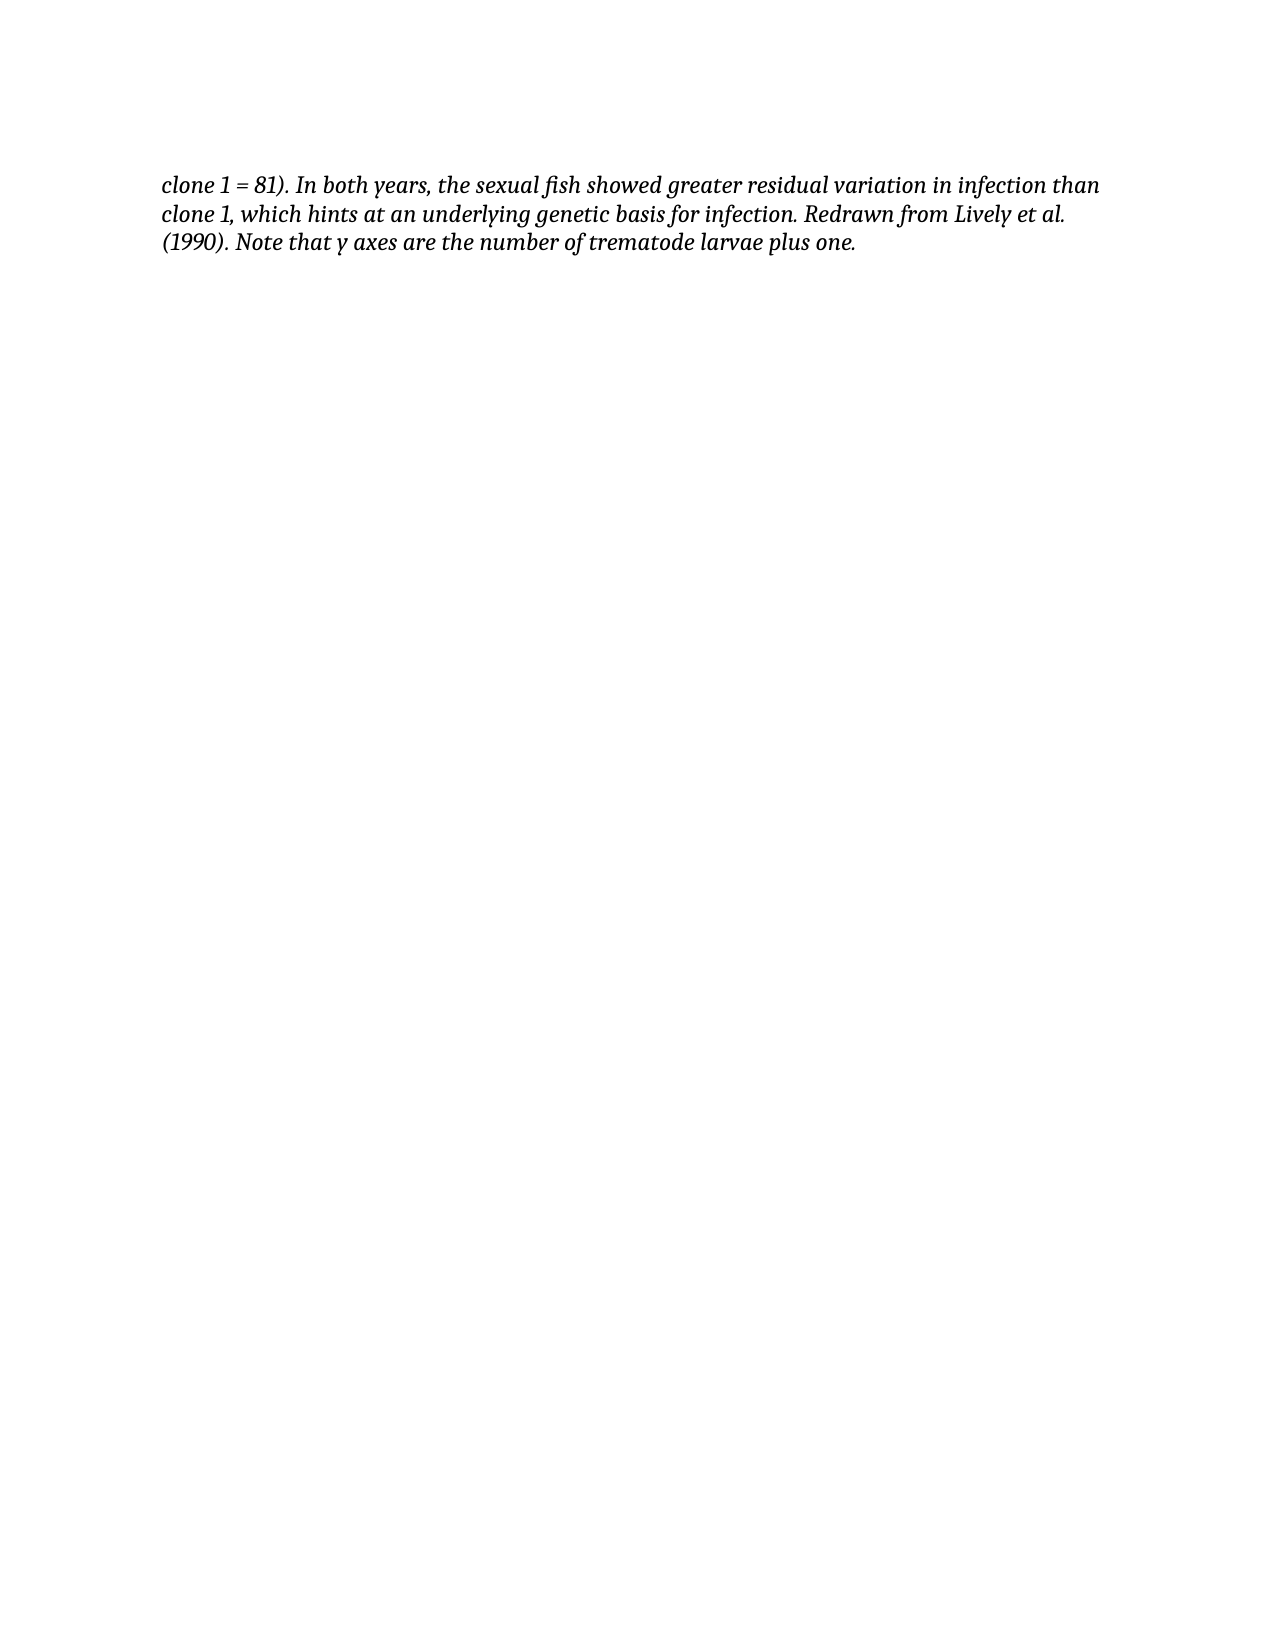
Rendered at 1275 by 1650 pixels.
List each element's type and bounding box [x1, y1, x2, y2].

table_header [150, 150, 1125, 269]
